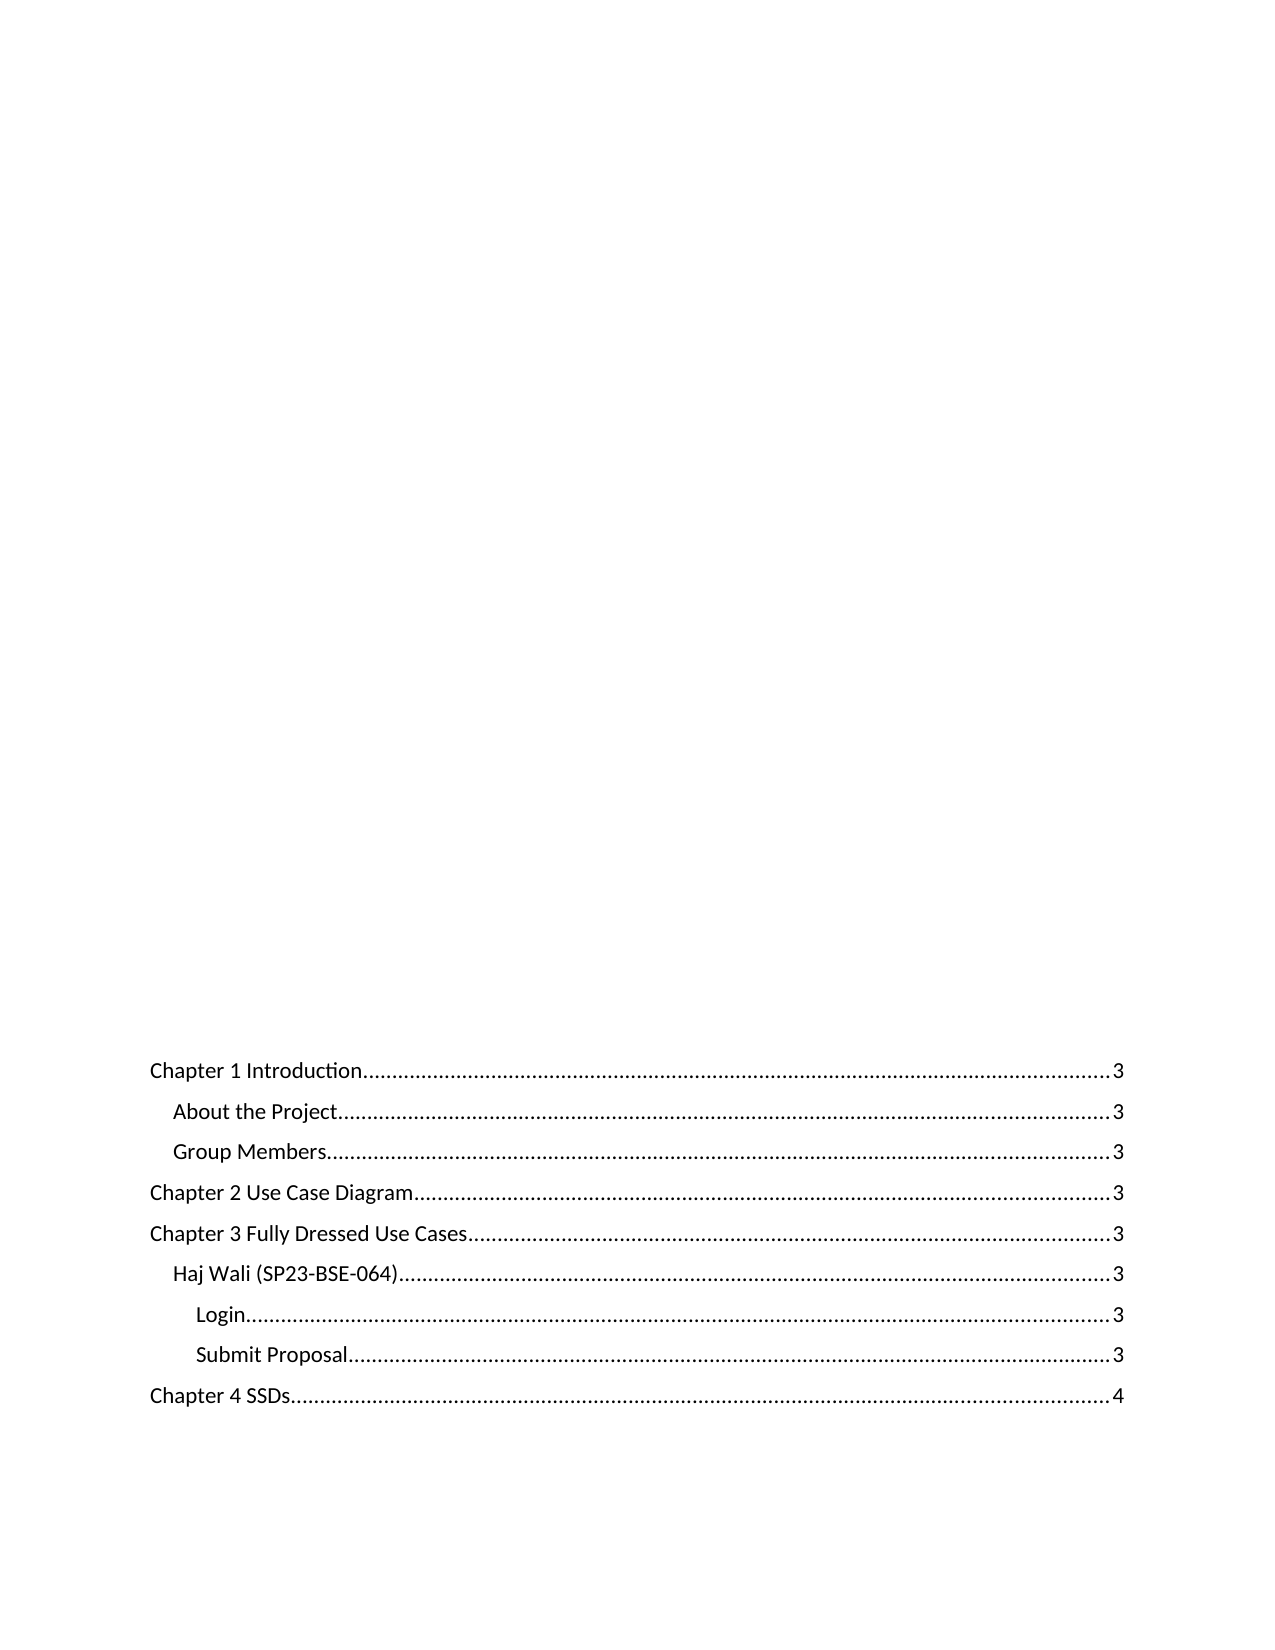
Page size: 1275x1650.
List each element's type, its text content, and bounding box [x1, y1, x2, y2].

text Chapter 3 Fully Dressed Use Cases 3 [150, 1219, 1125, 1247]
text Haj Wali (SP23-BSE-064) 3 [173, 1259, 1125, 1287]
text Chapter 4 SSDs 4 [150, 1381, 1125, 1409]
text About the Project 3 [173, 1097, 1125, 1125]
text Login 3 [196, 1300, 1125, 1328]
text Group Members 3 [173, 1137, 1125, 1166]
text Submit Proposal 3 [196, 1341, 1125, 1369]
text Chapter 1 Introduction 3 [150, 1056, 1125, 1084]
text Chapter 2 Use Case Diagram 3 [150, 1178, 1125, 1206]
